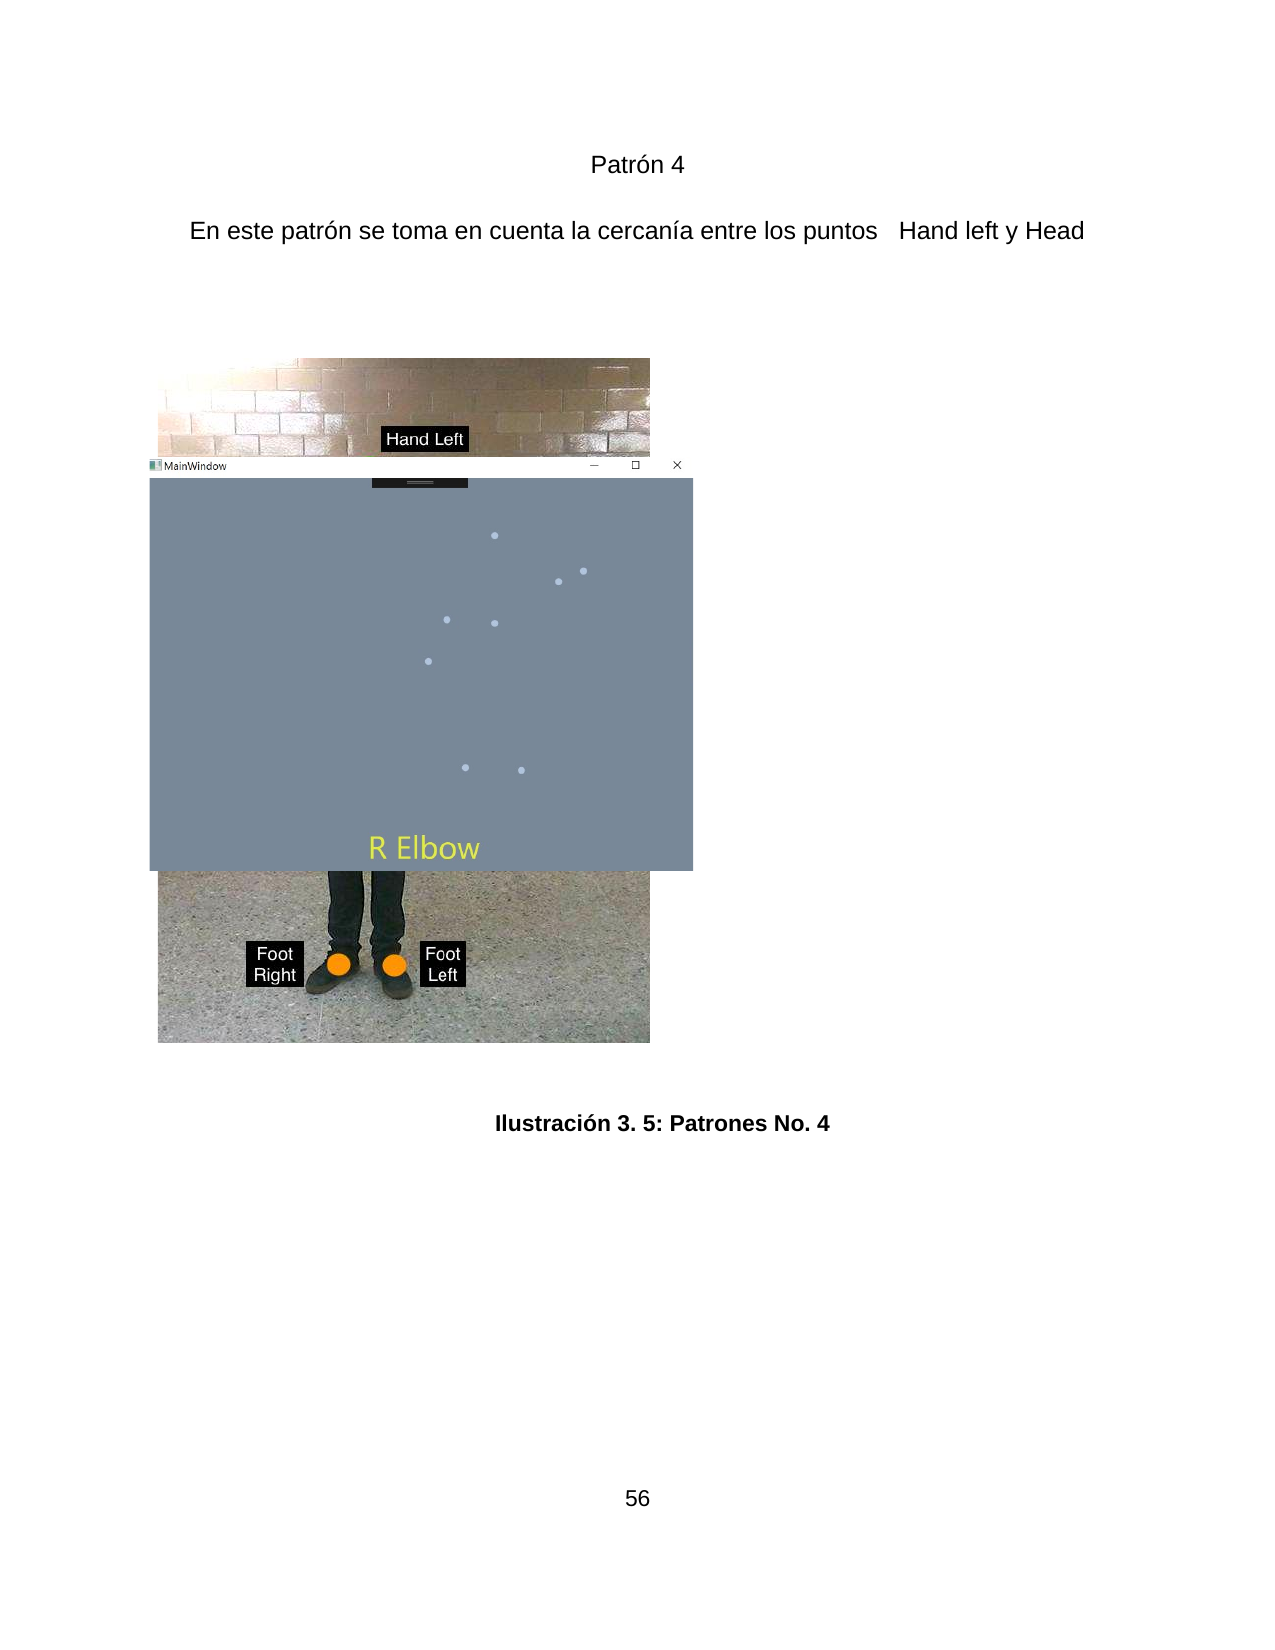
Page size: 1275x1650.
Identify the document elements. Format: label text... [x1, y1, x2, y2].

text En este patrón se toma en cuenta la cercanía entre los puntos Hand left y Head [133, 216, 1142, 245]
text Patrón 4 [133, 150, 1142, 179]
picture [149, 358, 694, 1043]
